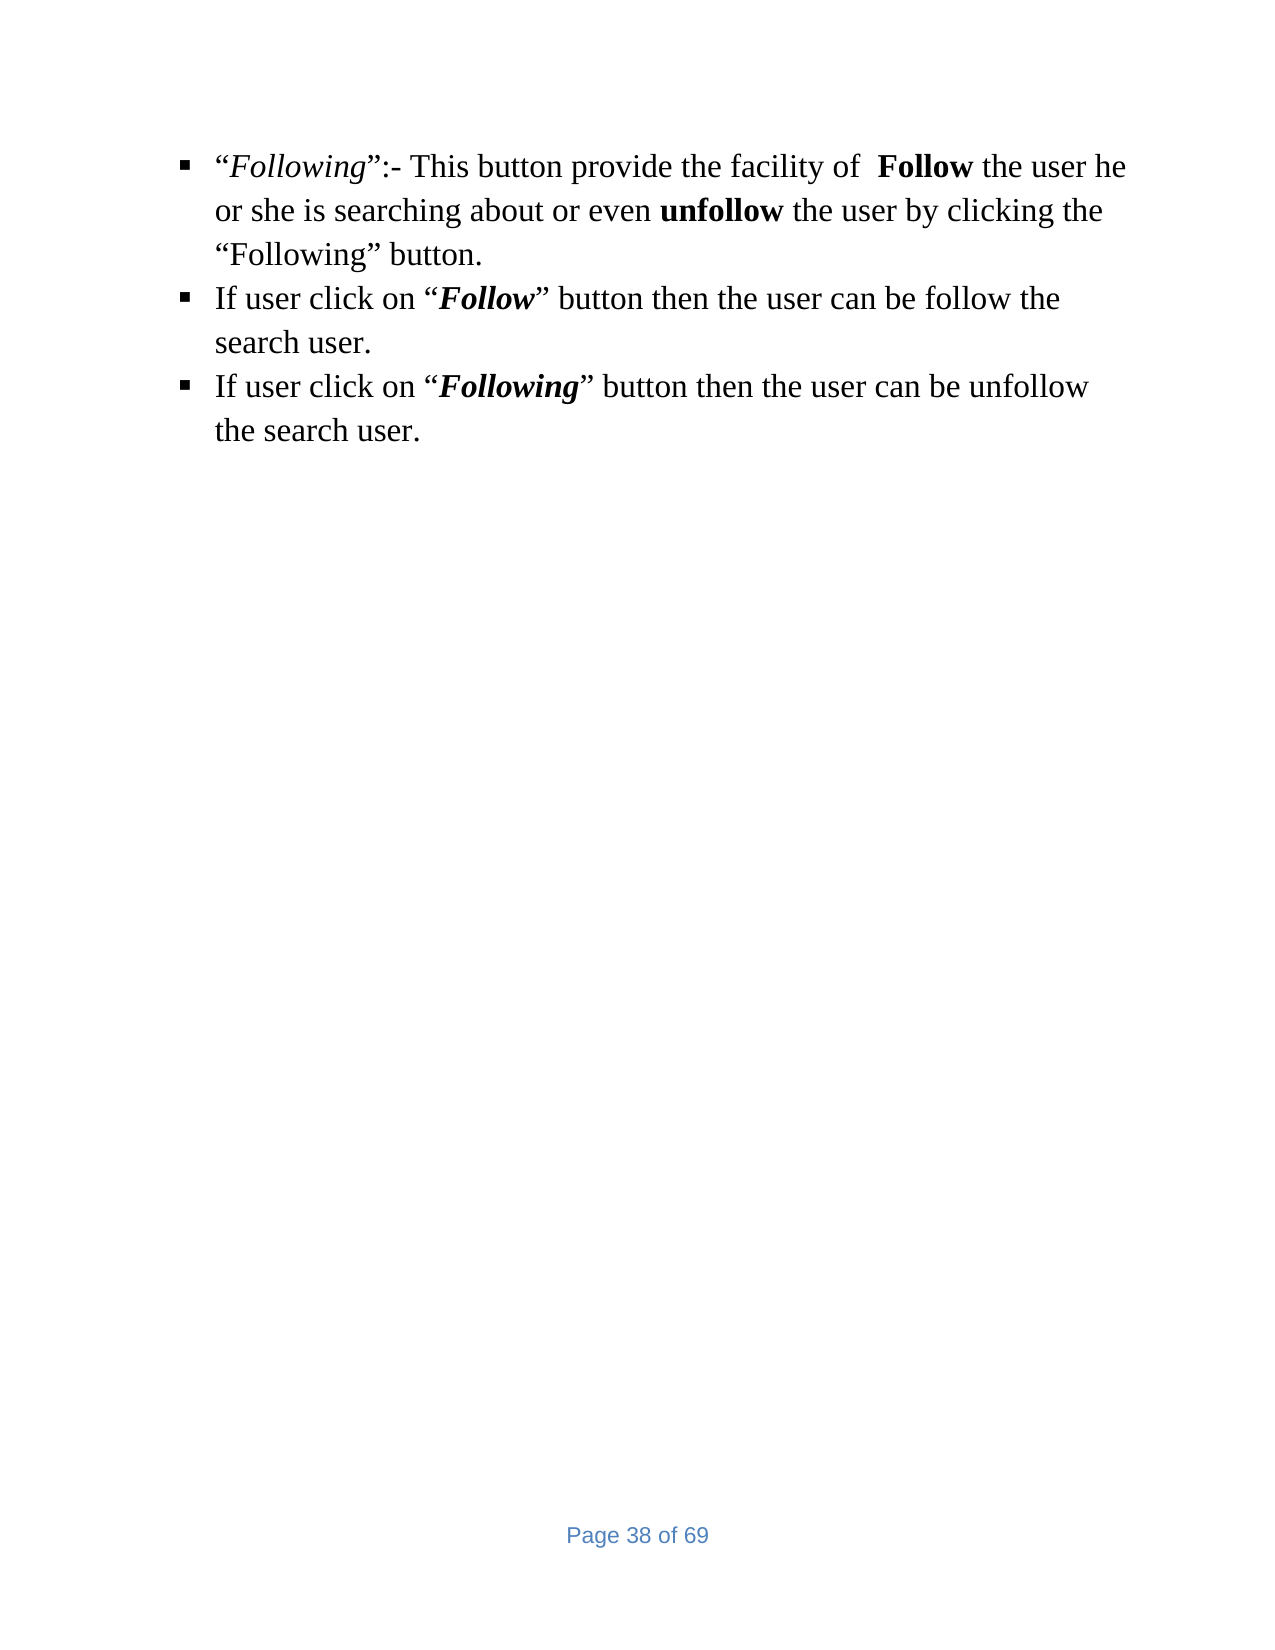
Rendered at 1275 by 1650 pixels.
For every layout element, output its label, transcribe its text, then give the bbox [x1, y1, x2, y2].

list If user click on “Follow” button then the user can be follow the search user. [177, 278, 1135, 360]
list If user click on “Following” button then the user can be unfollow the search user. [177, 366, 1135, 448]
list “Following”:- This button provide the facility of Follow the user he or she is searching about or even unfollow the user by clicking the “Following” button. [177, 146, 1135, 272]
